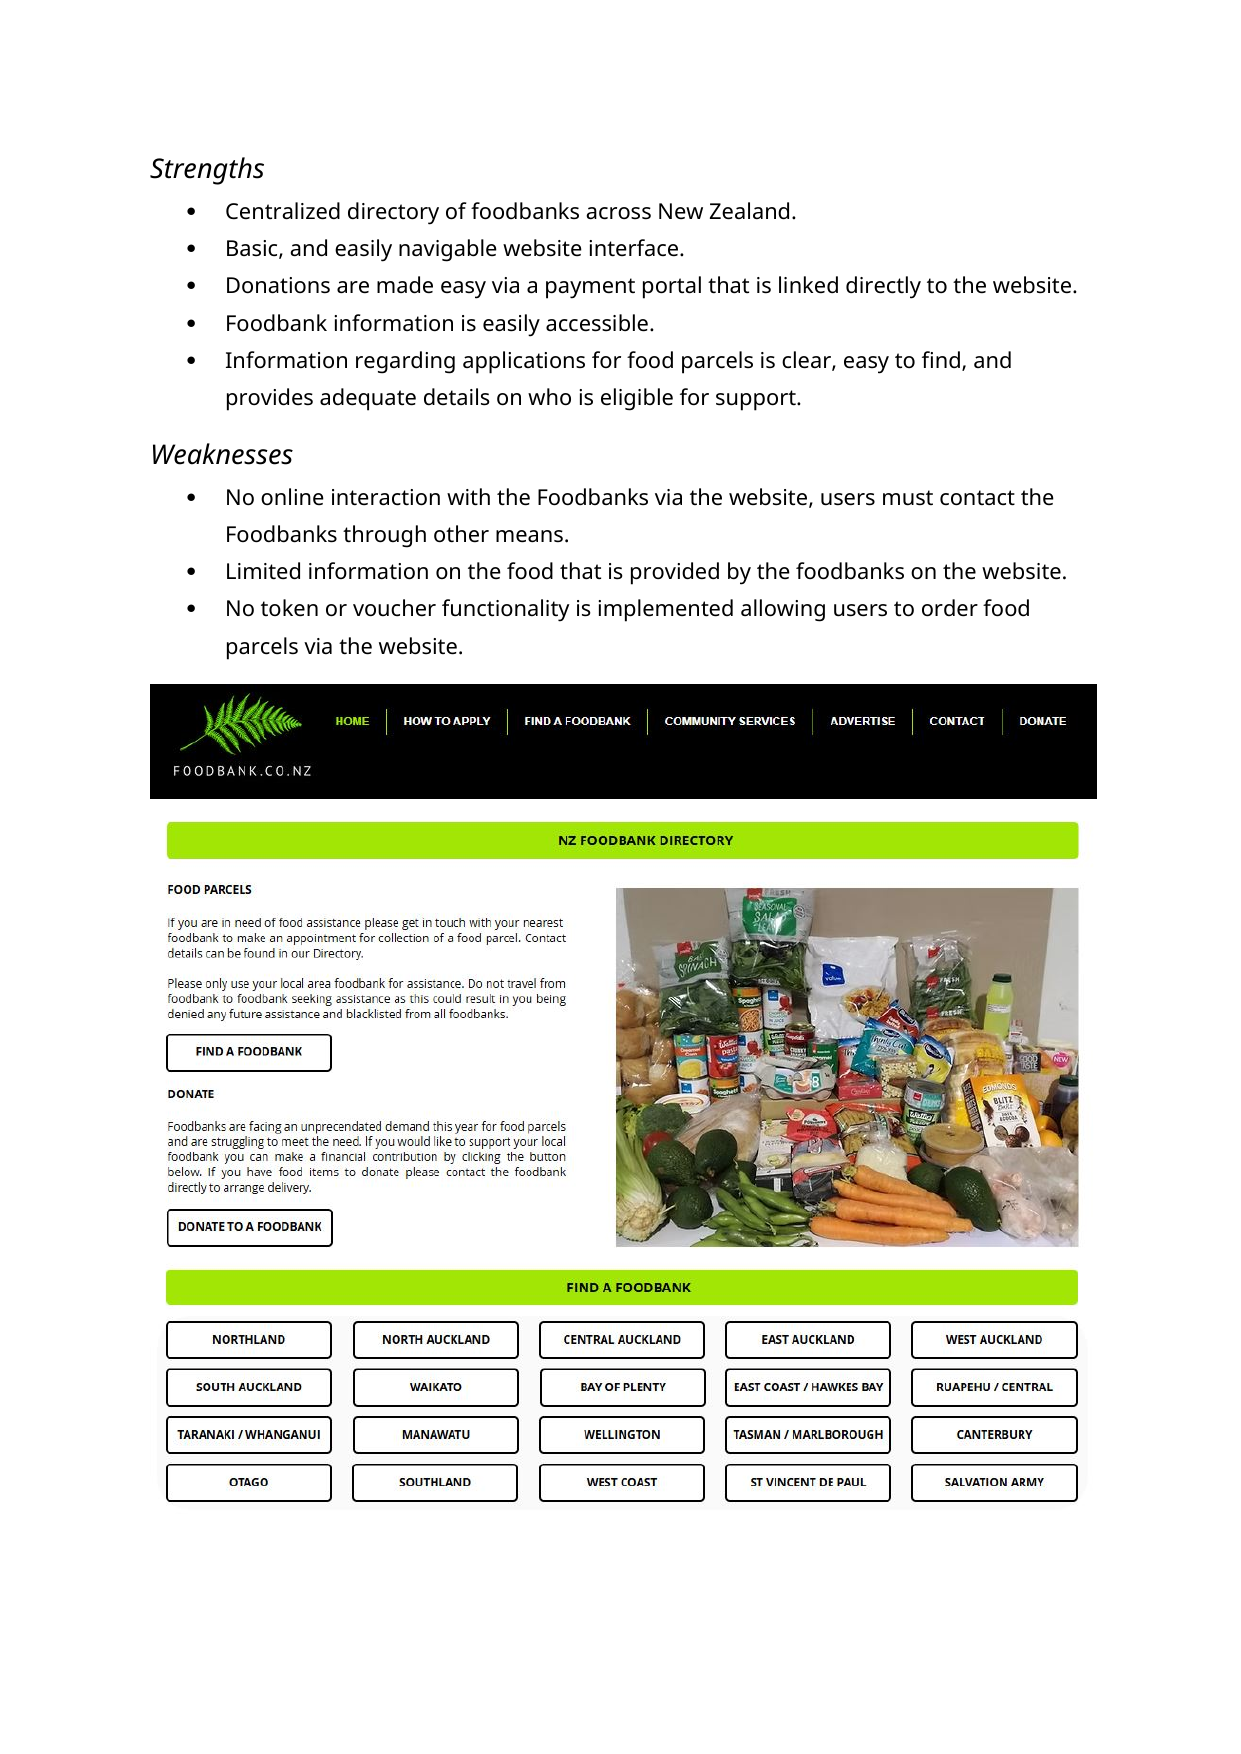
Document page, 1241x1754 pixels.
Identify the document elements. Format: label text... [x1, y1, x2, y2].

list Information regarding applications for food parcels is clear, easy to find, and provides adequate details on who is eligible for support. [187, 345, 1090, 412]
list Basic, and easily navigable website interface. [187, 233, 1090, 263]
subtitle Strengths [150, 150, 1090, 187]
list No token or voucher functionality is implemented allowing users to order food parcels via the website. [187, 593, 1090, 660]
subtitle Weaknesses [150, 436, 1090, 473]
list Donations are made easy via a payment portal that is linked directly to the website. [187, 270, 1090, 300]
picture [150, 684, 1097, 1544]
list Foodbank information is easily accessible. [187, 308, 1090, 337]
list Centralized directory of foodbanks across New Zealand. [187, 196, 1090, 226]
list No online interaction with the Foodbanks via the website, users must contact the Foodbanks through other means. [187, 482, 1090, 549]
list Limited information on the food that is provided by the foodbanks on the website. [187, 556, 1090, 586]
